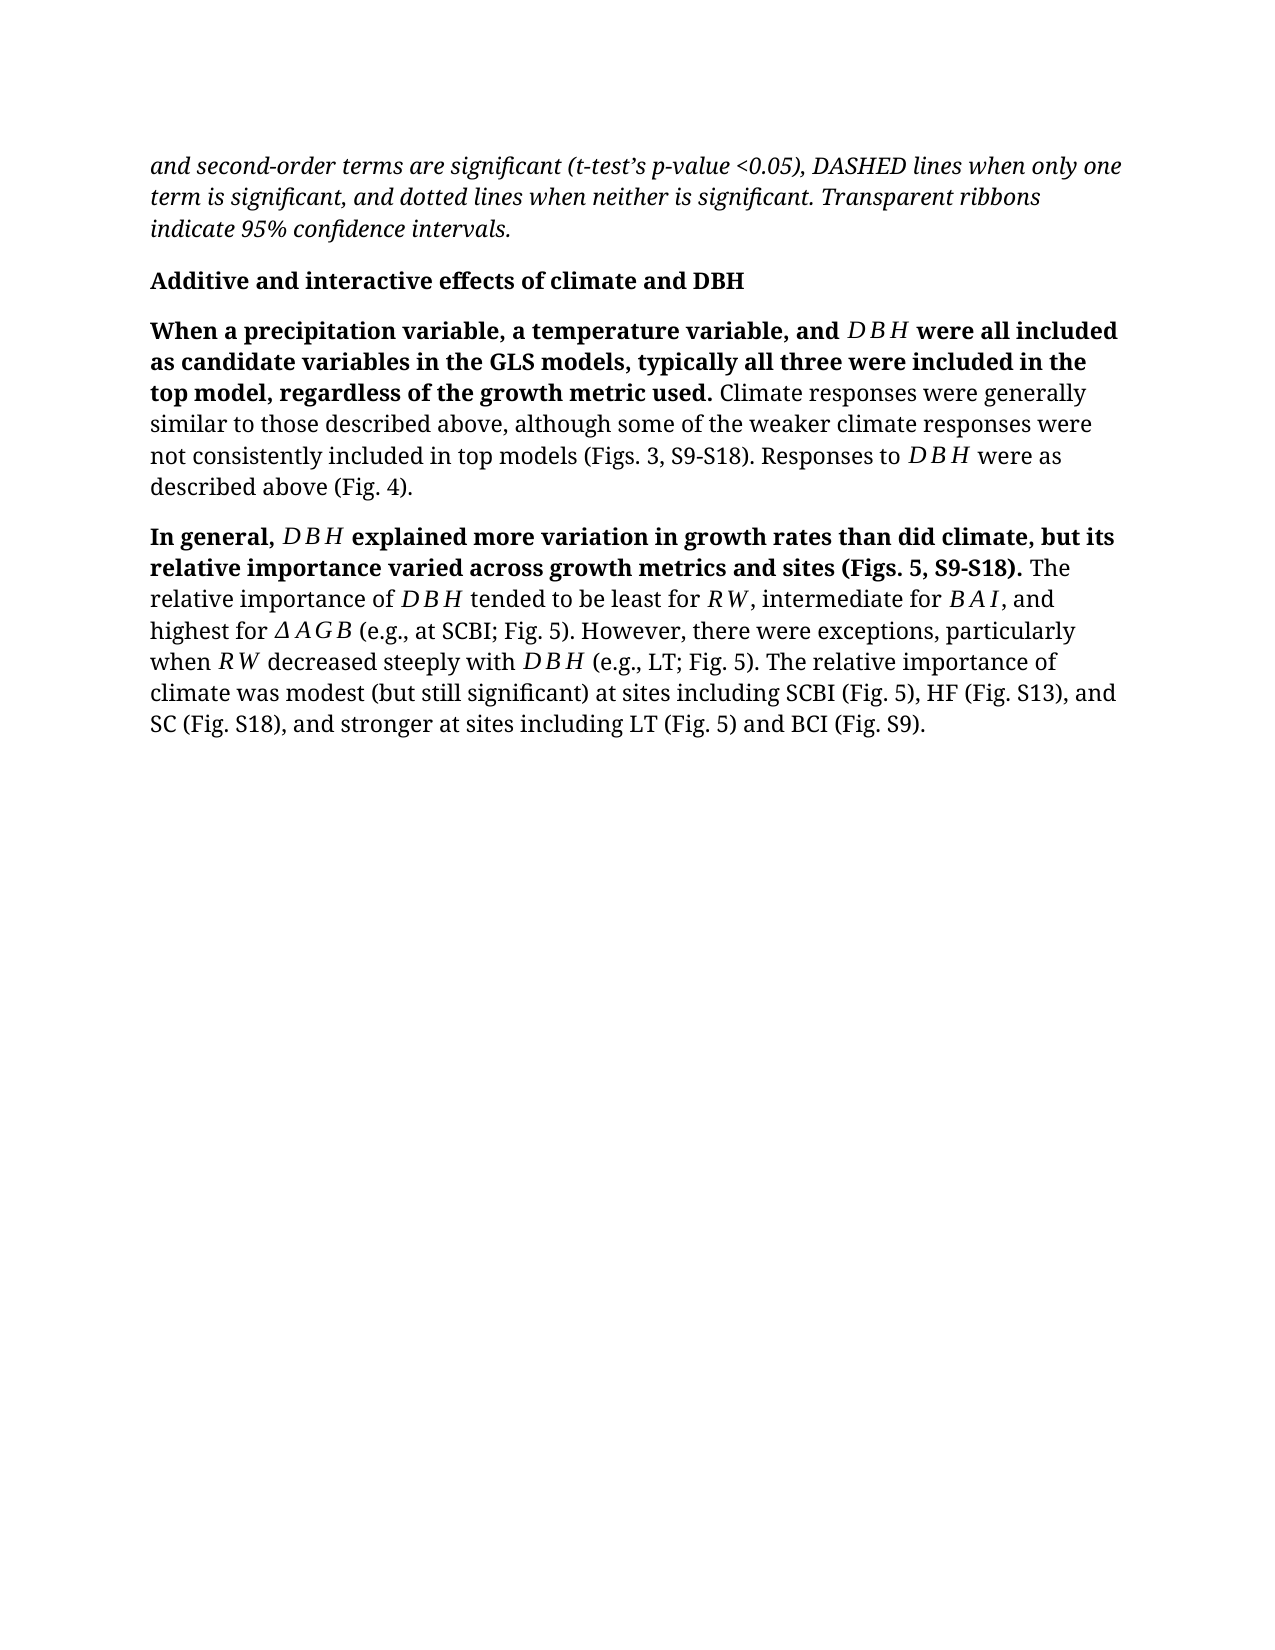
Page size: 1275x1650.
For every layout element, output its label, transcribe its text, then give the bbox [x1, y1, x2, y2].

text In general, explained more variation in growth rates than did climate, but its relative importance varied across growth metrics and sites (Figs. 5, S9-S18). The relative importance of tended to be least for , intermediate for , and highest for (e.g., at SCBI; Fig. 5). However, there were exceptions, particularly when decreased steeply with (e.g., LT; Fig. 5). The relative importance of climate was modest (but still significant) at sites including SCBI (Fig. 5), HF (Fig. S13), and SC (Fig. S18), and stronger at sites including LT (Fig. 5) and BCI (Fig. S9). [150, 521, 1125, 739]
subtitle Additive and interactive effects of climate and DBH [150, 264, 1125, 296]
text When a precipitation variable, a temperature variable, and were all included as candidate variables in the GLS models, typically all three were included in the top model, regardless of the growth metric used. Climate responses were generally similar to those described above, although some of the weaker climate responses were not consistently included in top models (Figs. 3, S9-S18). Responses to were as described above (Fig. 4). [150, 314, 1125, 502]
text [150, 150, 1125, 244]
